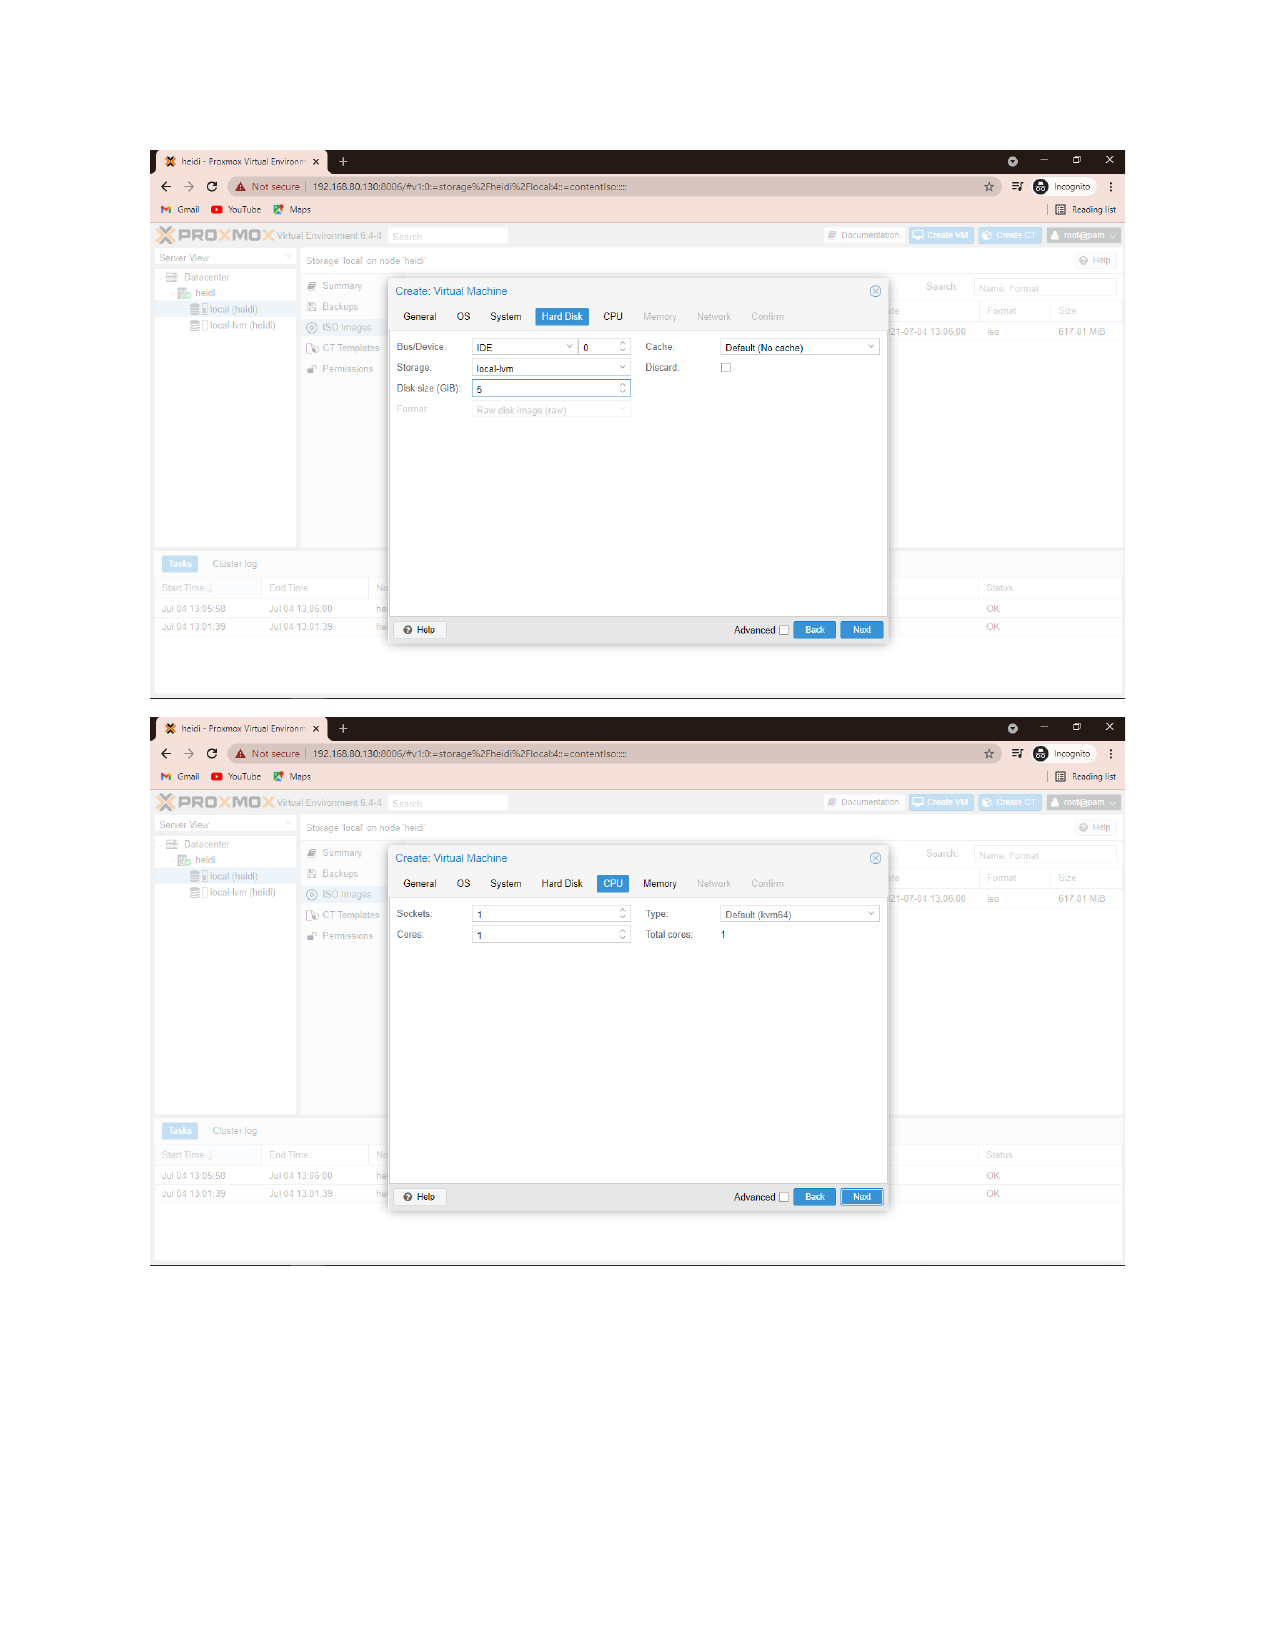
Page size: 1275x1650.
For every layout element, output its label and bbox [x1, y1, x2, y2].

picture [150, 717, 1125, 1266]
picture [150, 150, 1125, 699]
